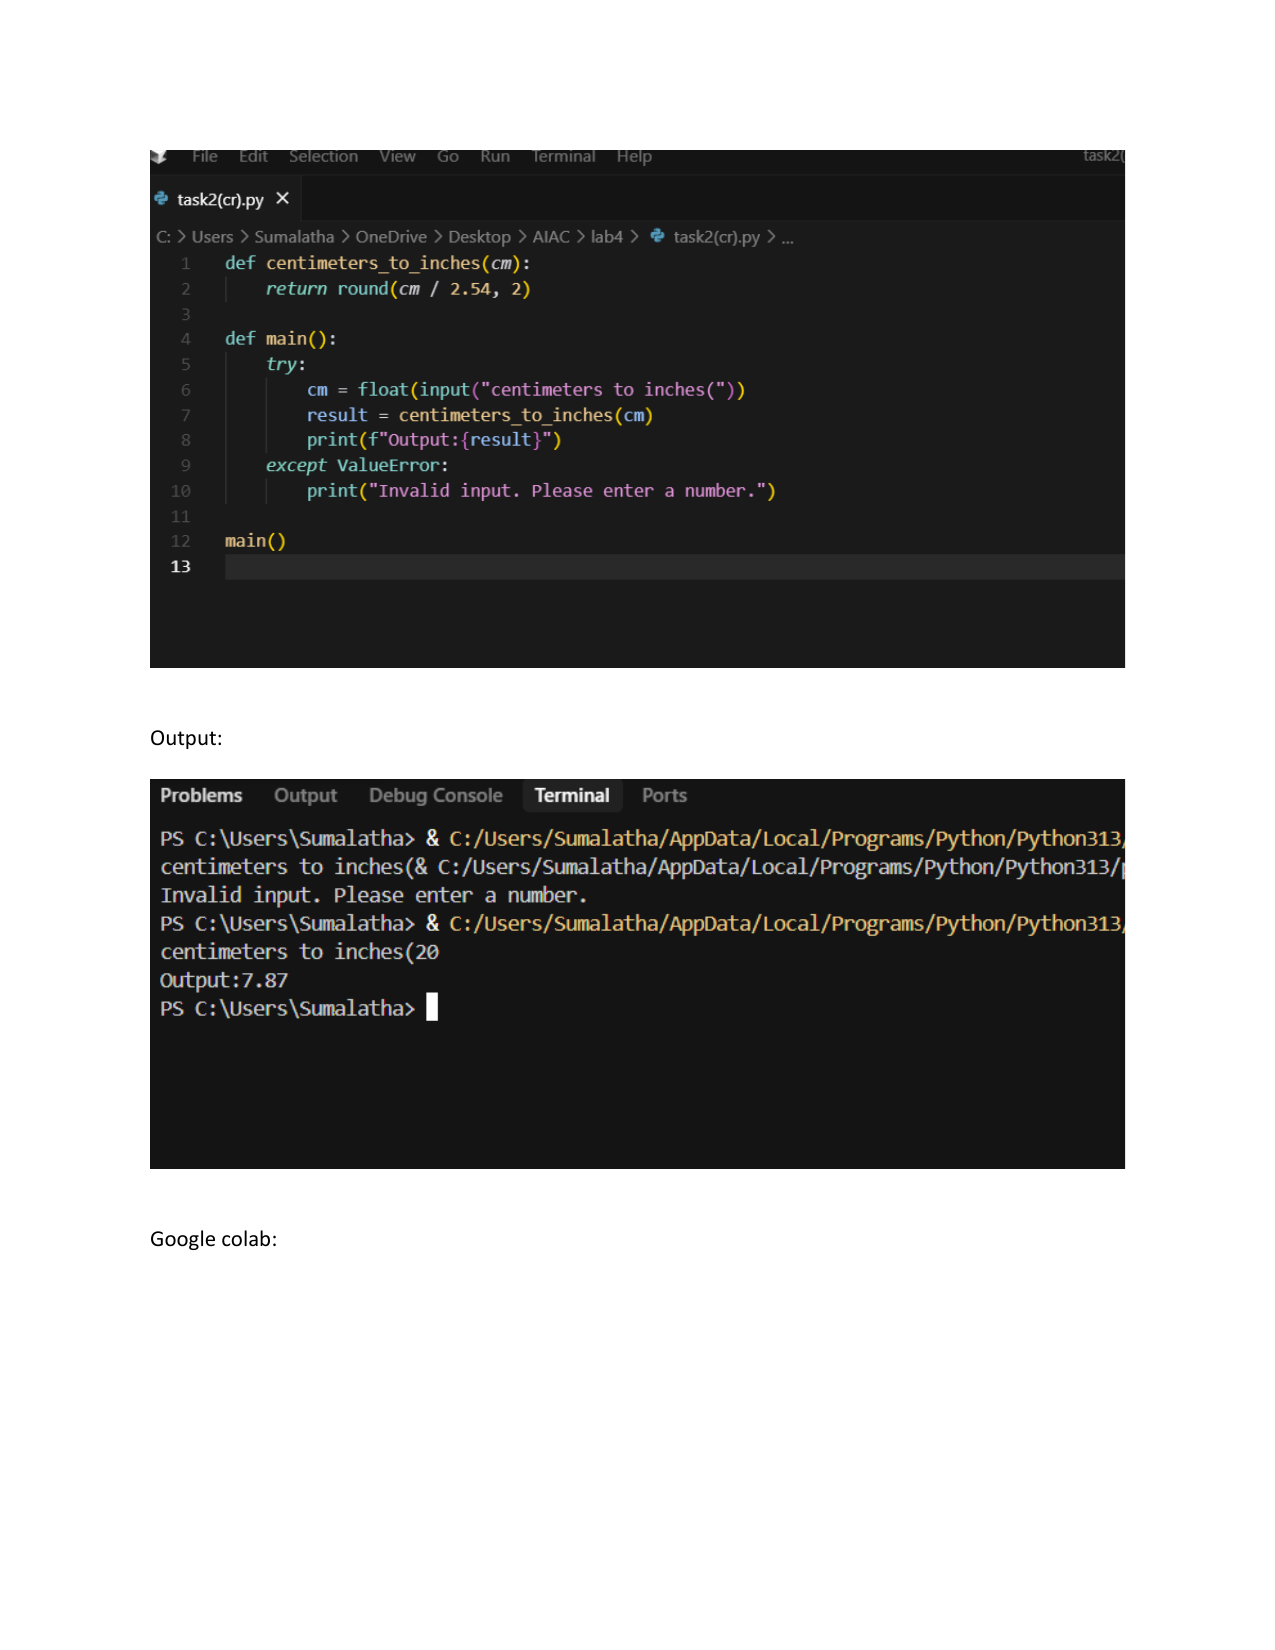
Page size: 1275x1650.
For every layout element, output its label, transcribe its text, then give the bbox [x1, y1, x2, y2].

picture [150, 779, 1125, 1169]
picture [150, 150, 1125, 668]
text Google colab: [150, 1224, 1125, 1252]
text Output: [150, 723, 1125, 751]
